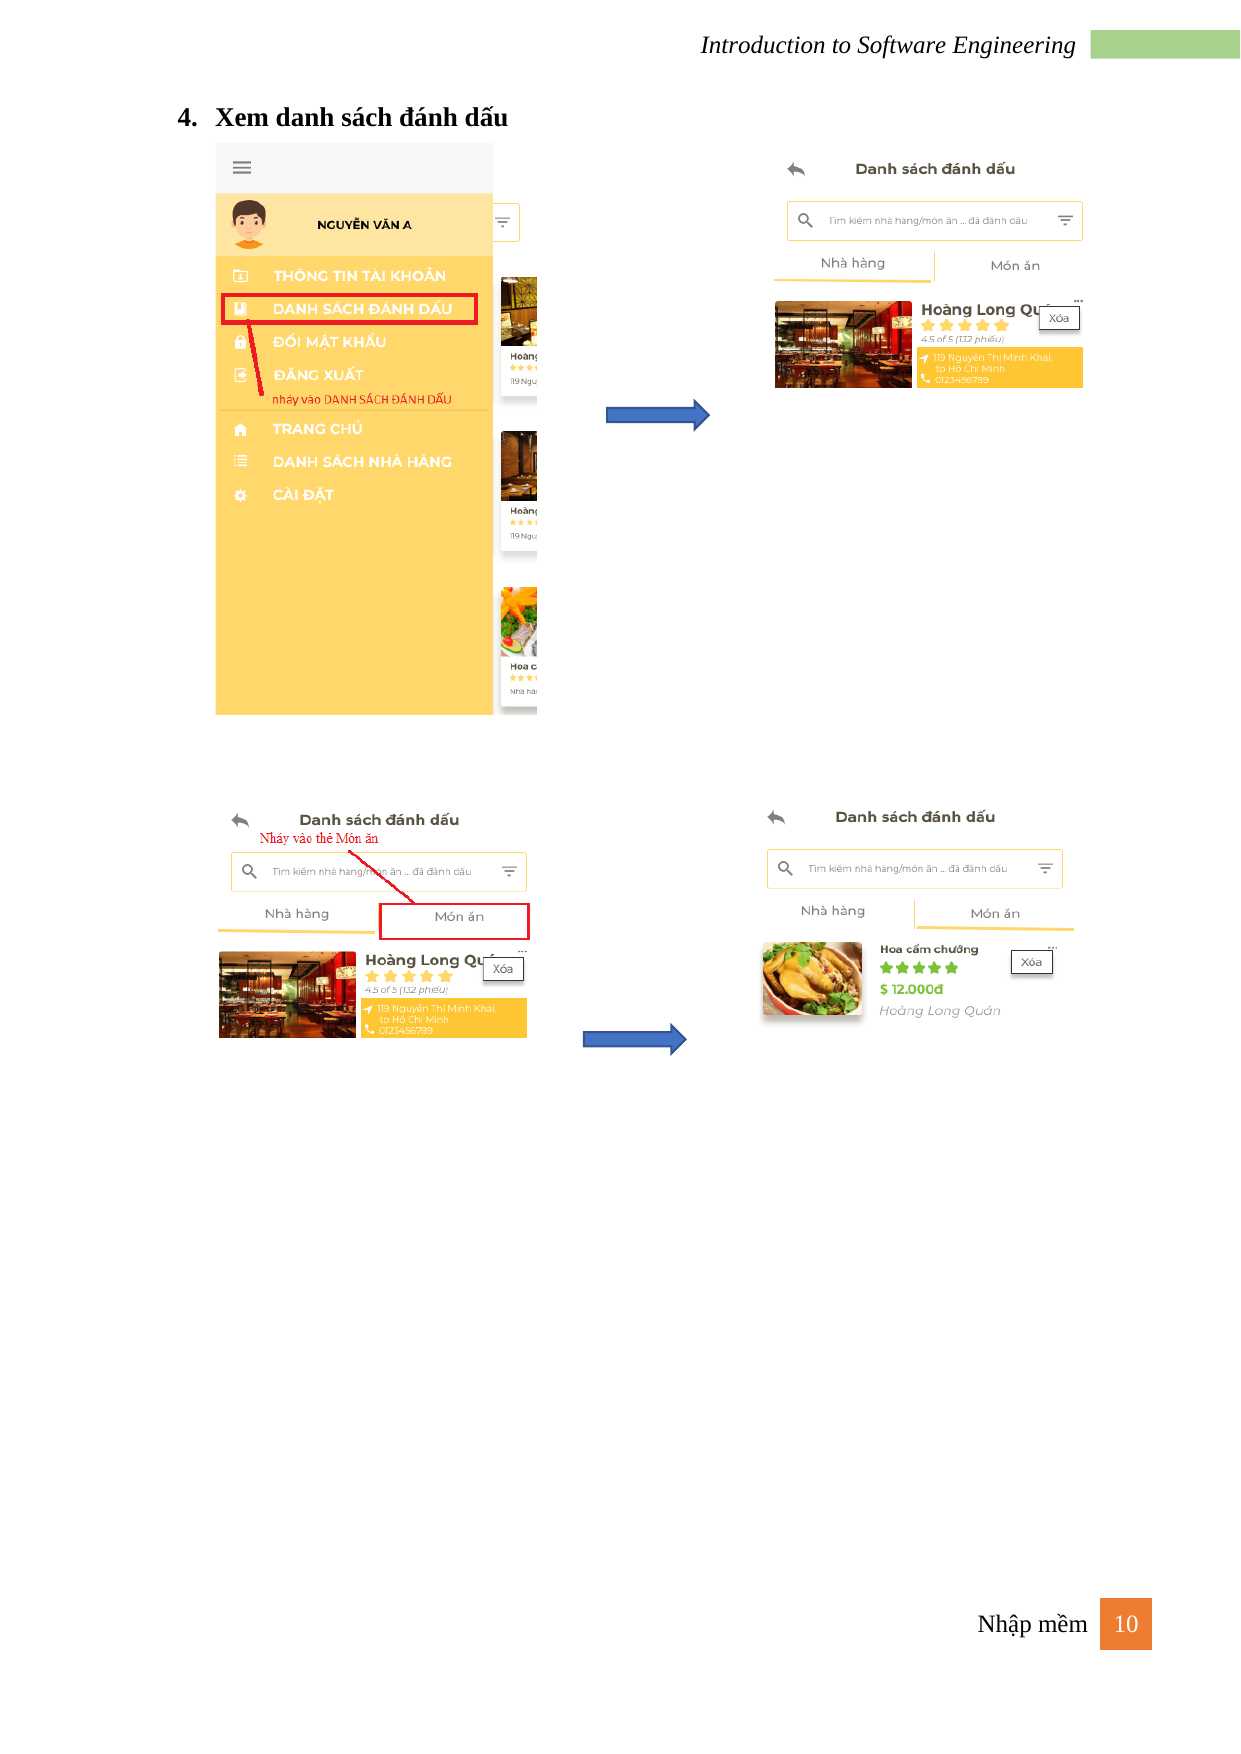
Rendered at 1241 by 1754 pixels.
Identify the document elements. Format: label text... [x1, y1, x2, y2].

picture [748, 792, 1081, 1383]
picture [212, 795, 545, 1386]
picture [215, 143, 537, 715]
picture [768, 145, 1101, 736]
list Xem danh sách đánh dấu [177, 101, 1152, 132]
